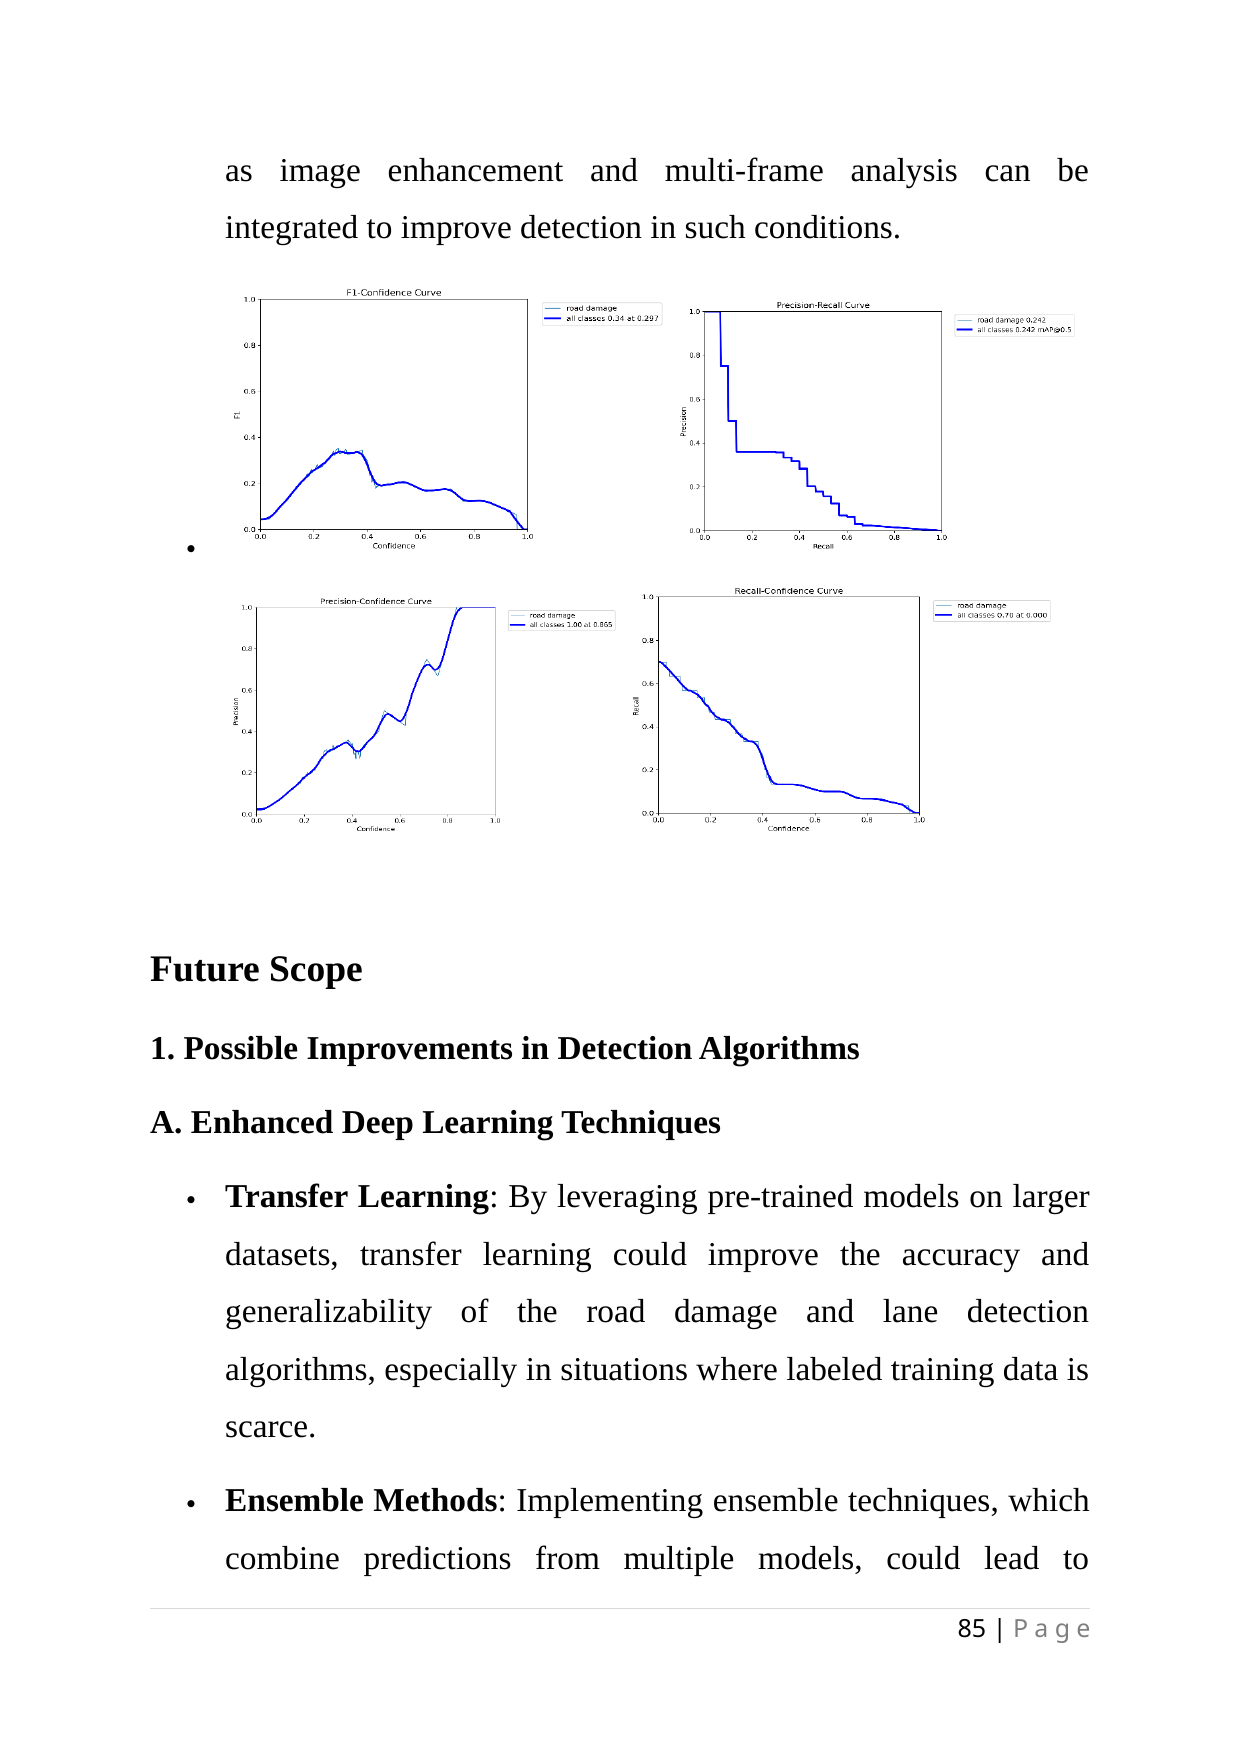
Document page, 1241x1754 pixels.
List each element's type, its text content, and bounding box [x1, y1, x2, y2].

text Future Scope [150, 947, 1090, 990]
picture [225, 281, 1085, 557]
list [187, 150, 1090, 246]
picture [225, 580, 1061, 839]
list Transfer Learning: By leveraging pre-trained models on larger datasets, transfer learning could improve the accuracy and generalizability of the road damage and lane detection algorithms, especially in situations where labeled training data is scarce. [187, 1177, 1090, 1445]
text 1. Possible Improvements in Detection Algorithms [150, 1028, 1090, 1067]
text A. Enhanced Deep Learning Techniques [150, 1102, 1090, 1141]
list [187, 1481, 1090, 1577]
